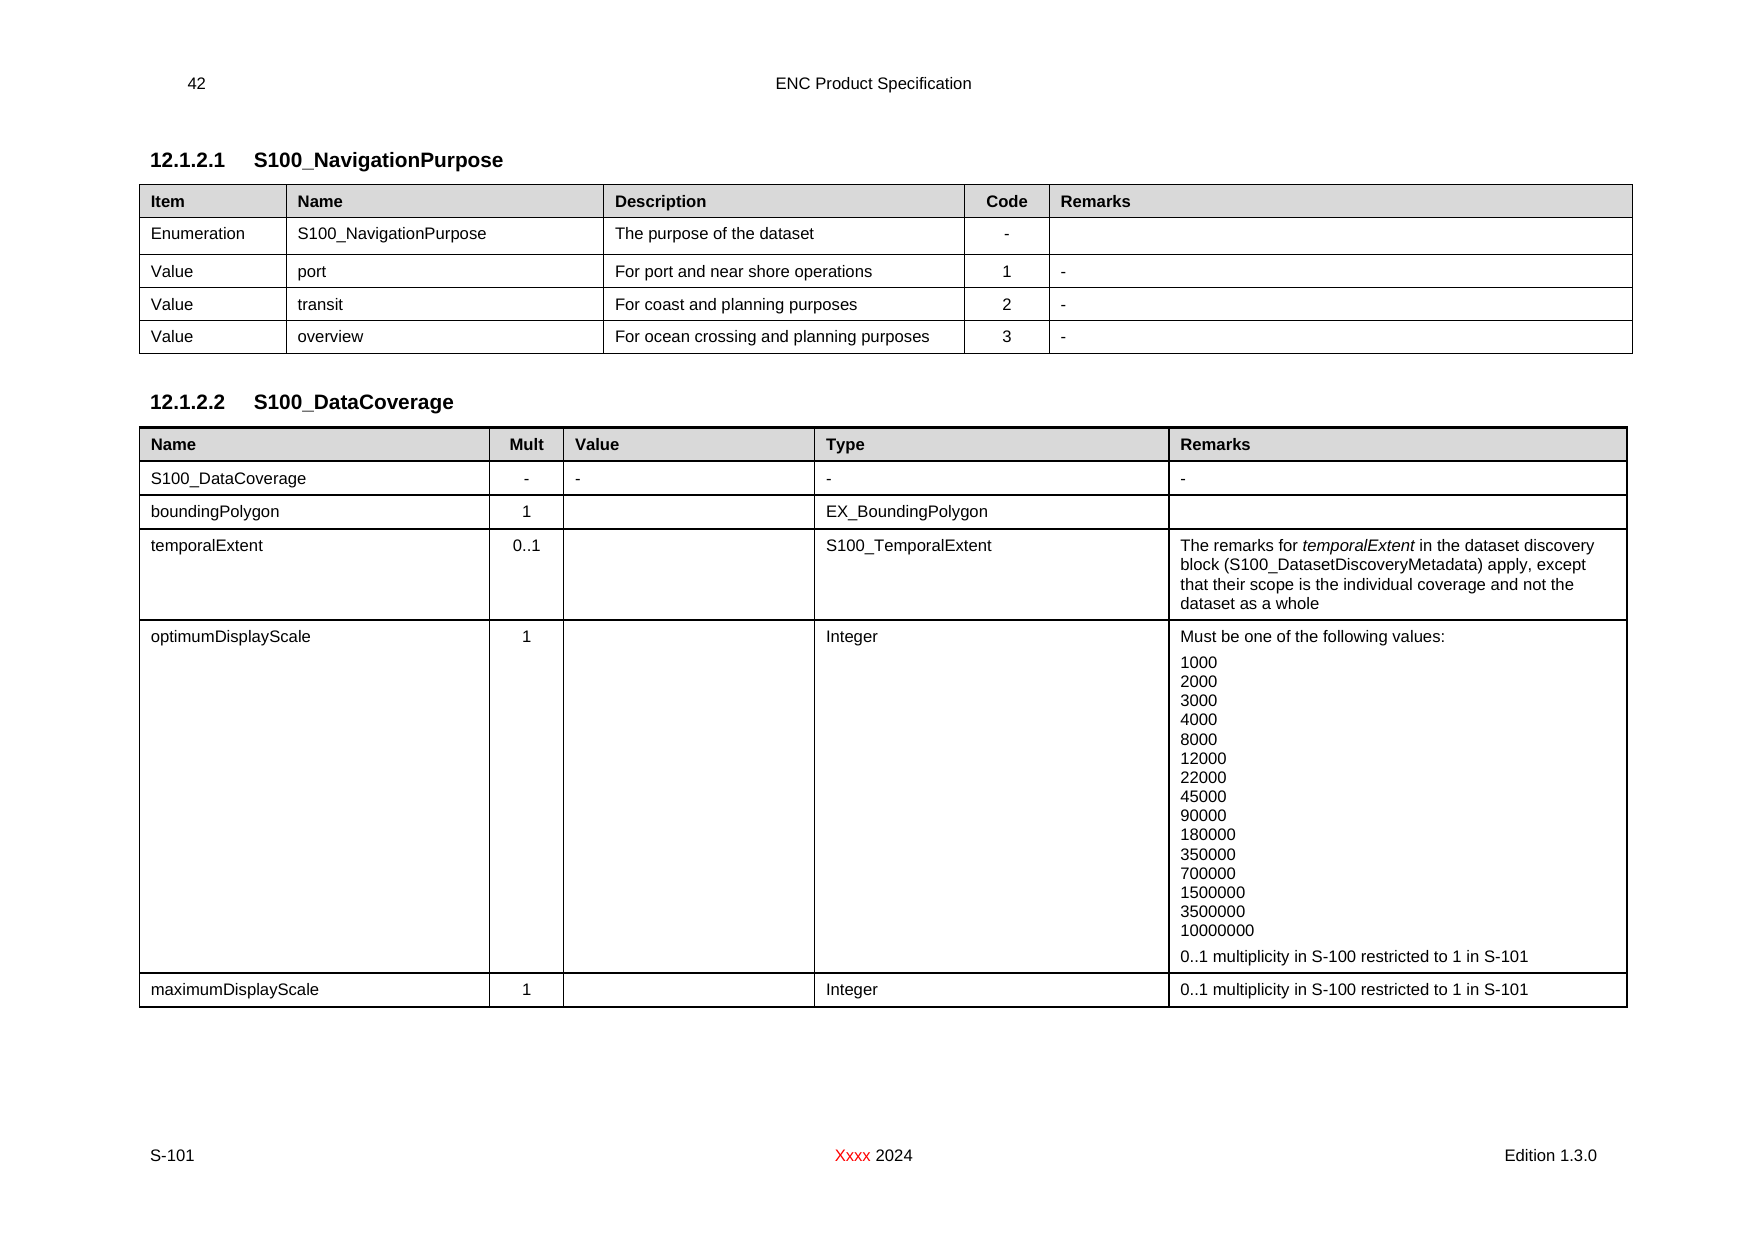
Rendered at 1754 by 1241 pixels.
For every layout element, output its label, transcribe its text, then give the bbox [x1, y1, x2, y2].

table_cell - [564, 462, 814, 494]
table_cell Value [140, 255, 286, 287]
table_header Item [140, 185, 286, 217]
table_cell 1 [490, 496, 563, 528]
table_cell Enumeration [140, 218, 286, 254]
table_cell [564, 530, 814, 619]
table_header Description [604, 185, 964, 217]
table_cell - [965, 218, 1049, 254]
table_cell For coast and planning purposes [604, 288, 964, 320]
table_cell S100_TemporalExtent [815, 530, 1168, 619]
table_cell 0..1 [490, 530, 563, 619]
table_cell temporalExtent [140, 530, 489, 619]
table_cell S100_DataCoverage [140, 462, 489, 494]
subtitle S100_NavigationPurpose [150, 148, 1604, 172]
table_cell Value [140, 288, 286, 320]
subtitle S100_DataCoverage [150, 390, 1604, 414]
table_cell [1170, 496, 1626, 528]
table_cell - [1170, 462, 1626, 494]
table_header Mult [490, 429, 563, 460]
table_header Name [140, 429, 489, 460]
table_cell maximumDisplayScale [140, 974, 489, 1006]
table_cell - [490, 462, 563, 494]
table_cell 1 [490, 621, 563, 972]
table_cell - [1050, 288, 1632, 320]
table_header Name [287, 185, 603, 217]
table_cell [564, 974, 814, 1006]
table_cell boundingPolygon [140, 496, 489, 528]
table_cell [564, 621, 814, 972]
table_cell overview [287, 321, 603, 352]
table_cell For port and near shore operations [604, 255, 964, 287]
table_cell - [1050, 321, 1632, 352]
table_header Remarks [1170, 429, 1626, 460]
table_header Value [564, 429, 814, 460]
table_cell EX_BoundingPolygon [815, 496, 1168, 528]
table_cell S100_NavigationPurpose [287, 218, 603, 254]
table_cell Integer [815, 621, 1168, 972]
table_header Type [815, 429, 1168, 460]
table_cell 3 [965, 321, 1049, 352]
table_cell [564, 496, 814, 528]
table_cell [1050, 218, 1632, 254]
table_cell - [1050, 255, 1632, 287]
table_cell 1 [965, 255, 1049, 287]
table_cell Must be one of the following values: 1000 2000 3000 4000 8000 12000 22000 45000 90000 180000 350000 700000 1500000 3500000 10000000 0..1 multiplicity in S-100 restricted to 1 in S-101 [1170, 621, 1626, 972]
table_cell port [287, 255, 603, 287]
table_cell For ocean crossing and planning purposes [604, 321, 964, 352]
table_cell Integer [815, 974, 1168, 1006]
table_header Code [965, 185, 1049, 217]
table_header Remarks [1050, 185, 1632, 217]
table_cell 1 [490, 974, 563, 1006]
table_cell The purpose of the dataset [604, 218, 964, 254]
table_cell 0..1 multiplicity in S-100 restricted to 1 in S-101 [1170, 974, 1626, 1006]
table_cell 2 [965, 288, 1049, 320]
table_cell transit [287, 288, 603, 320]
table_cell The remarks for temporalExtent in the dataset discovery block (S100_DatasetDiscoveryMetadata) apply, except that their scope is the individual coverage and not the dataset as a whole [1170, 530, 1626, 619]
table_cell optimumDisplayScale [140, 621, 489, 972]
table_cell - [815, 462, 1168, 494]
table_cell Value [140, 321, 286, 352]
